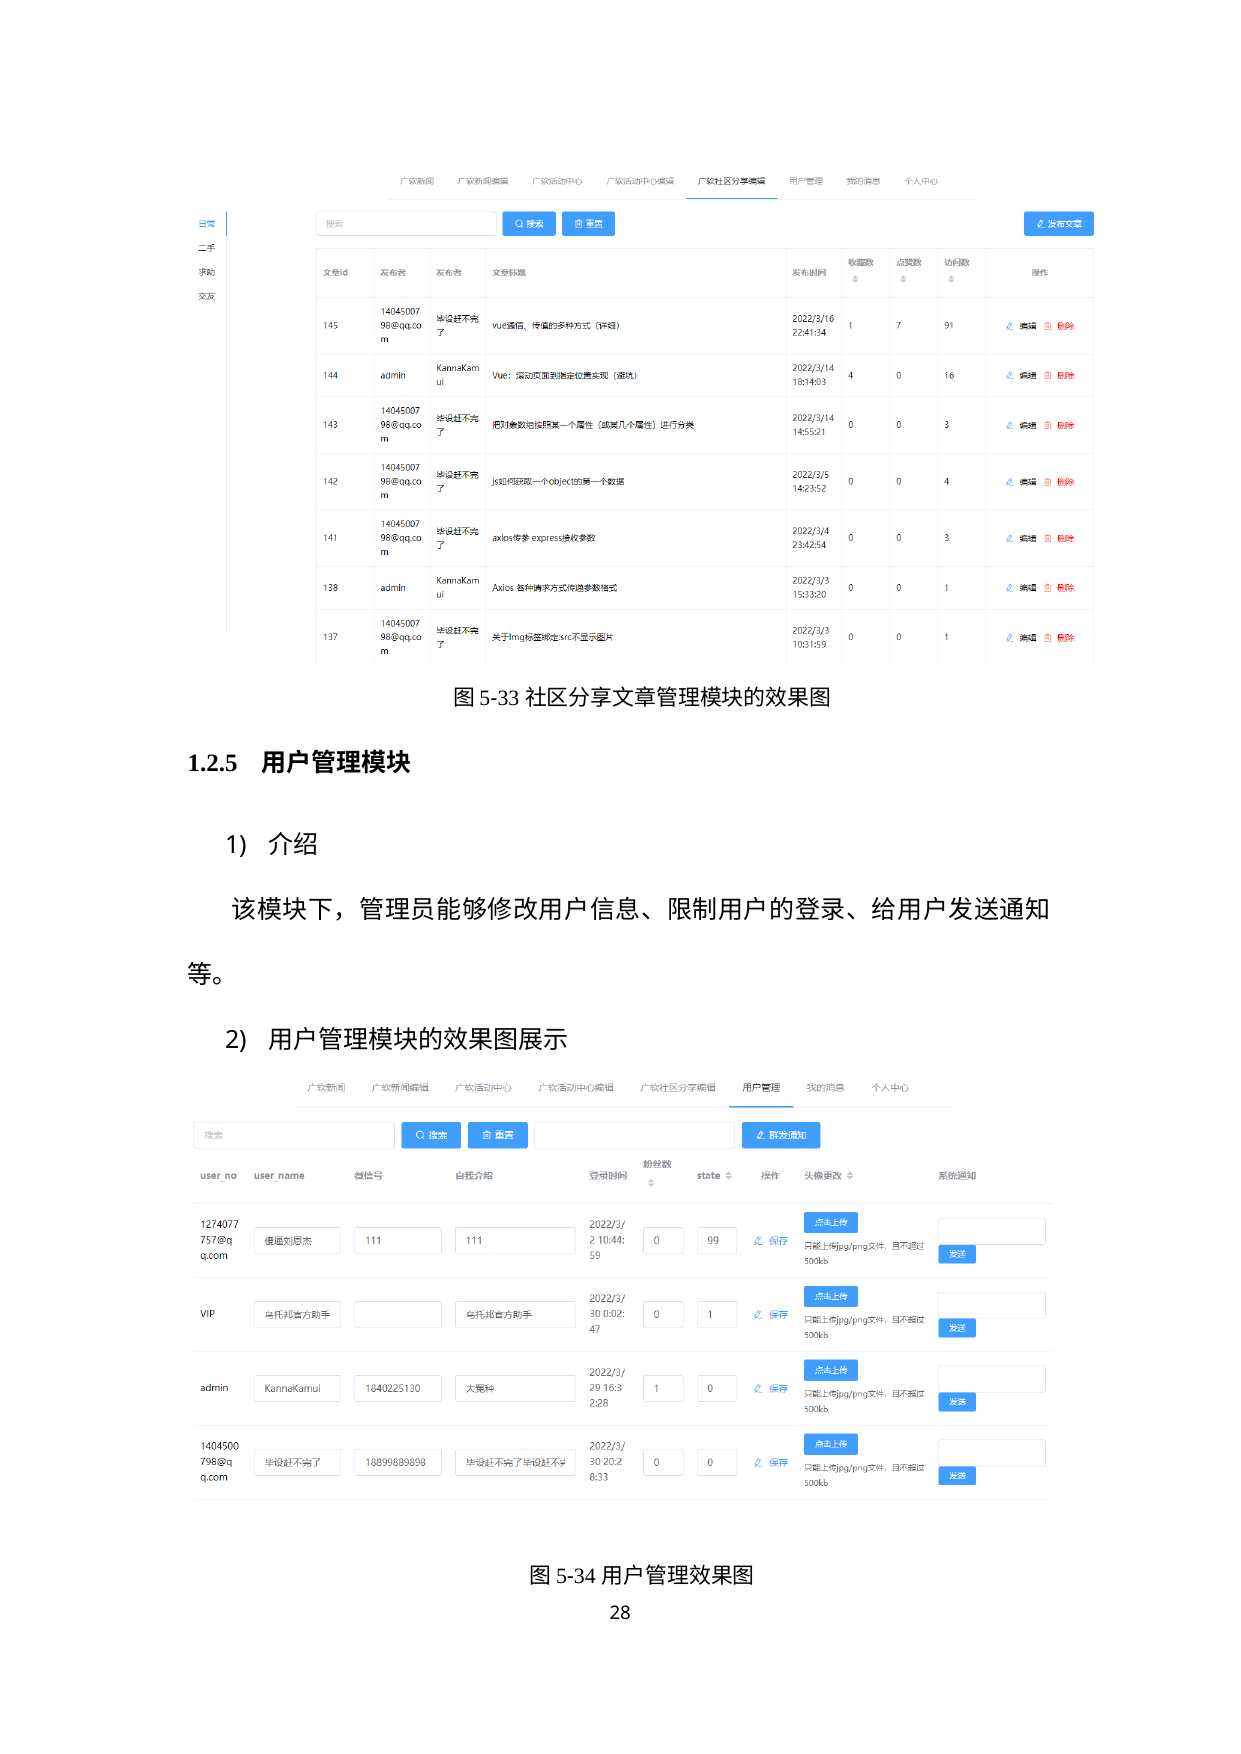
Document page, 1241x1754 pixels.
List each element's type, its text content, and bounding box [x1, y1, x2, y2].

text 图5-34 用户管理效果图 [187, 1557, 1053, 1590]
text 该模块下，管理员能够修改用户信息、限制用户的登录、给用户发送通知等。 [187, 875, 1053, 1005]
list 介绍 [225, 810, 1053, 875]
text 图5-33 社区分享文章管理模块的效果图 [187, 680, 1053, 712]
picture [187, 159, 1097, 664]
list 用户管理模块的效果图展示 [225, 1005, 1053, 1069]
subtitle 用户管理模块 [187, 728, 1053, 793]
picture [187, 1069, 1053, 1536]
